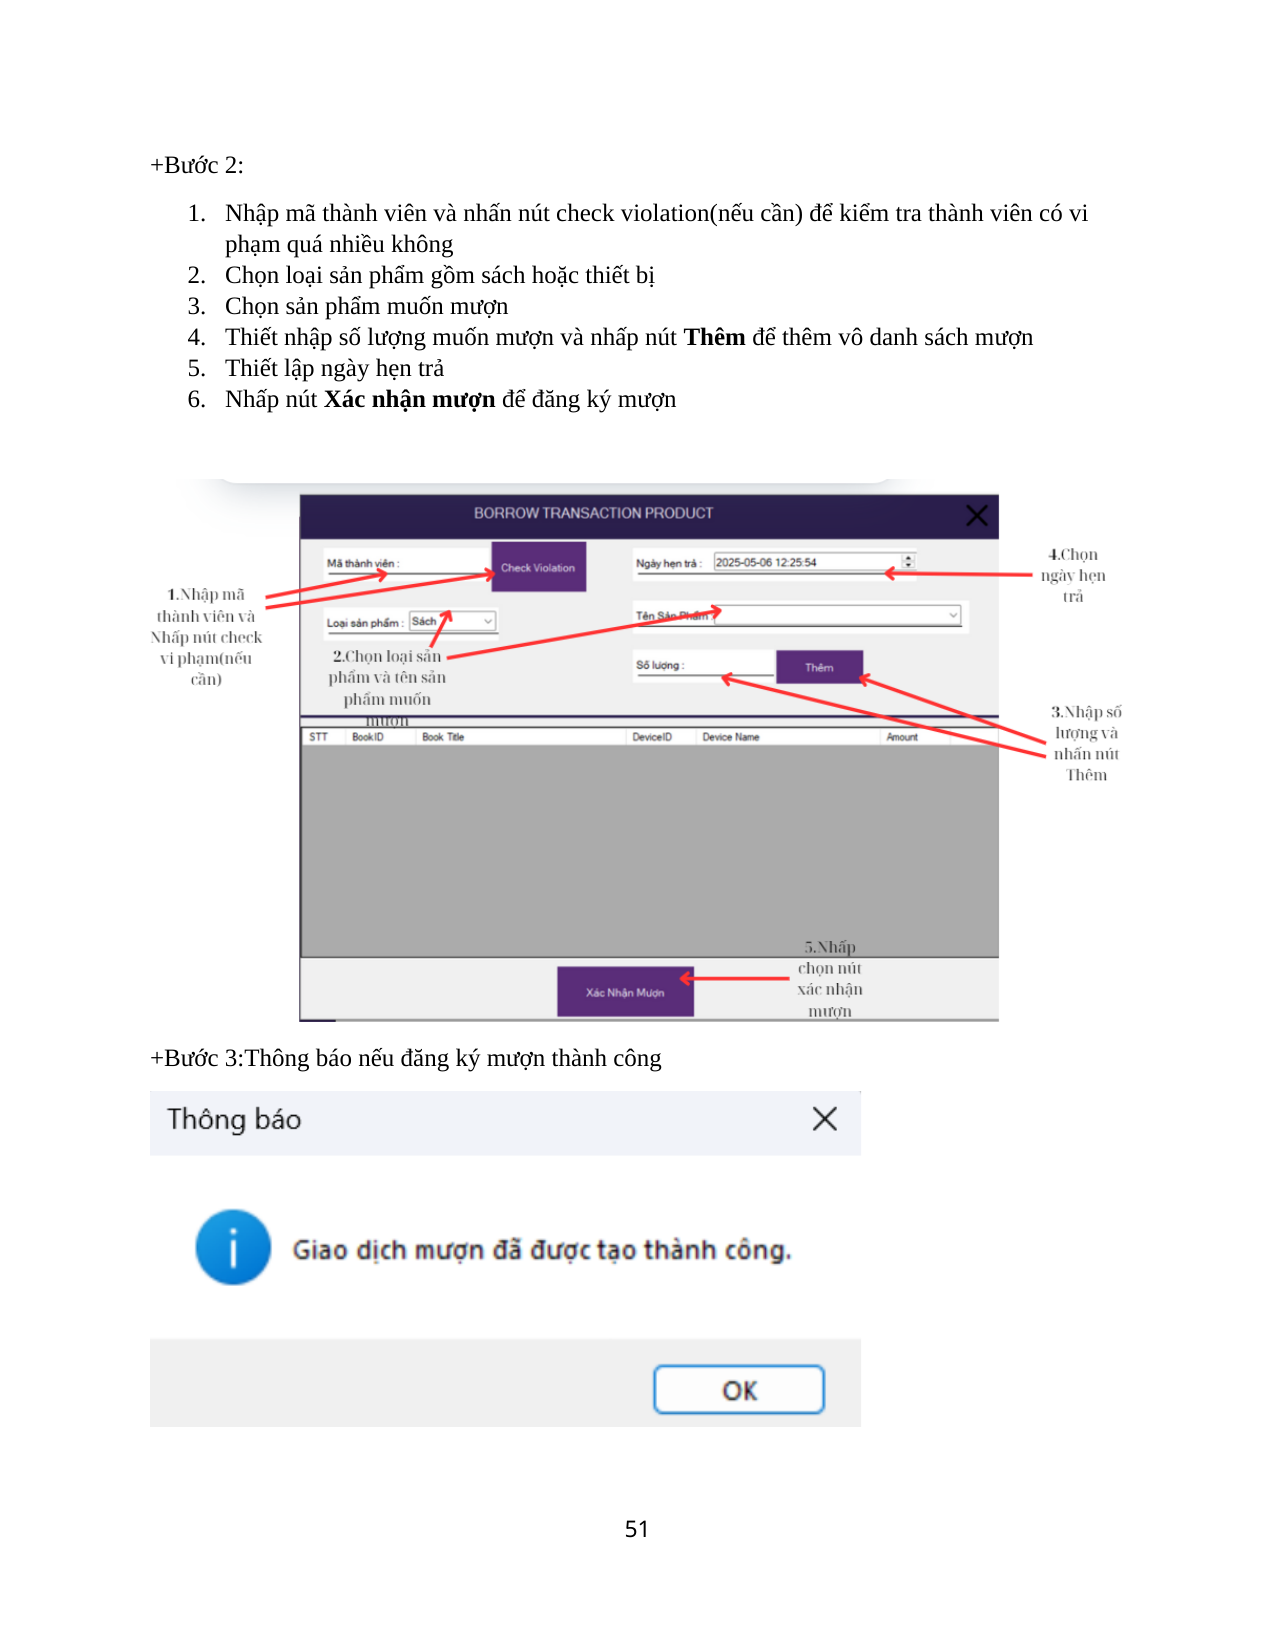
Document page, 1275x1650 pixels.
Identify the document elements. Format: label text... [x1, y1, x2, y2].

list Thiết nhập số lượng muốn mượn và nhấp nút Thêm để thêm vô danh sách mượn [187, 322, 1125, 351]
list Chọn loại sản phẩm gồm sách hoặc thiết bị [187, 260, 1125, 288]
list Nhập mã thành viên và nhấn nút check violation(nếu cần) để kiểm tra thành viên có vi phạm quá nhiều không [187, 198, 1125, 257]
list Chọn sản phẩm muốn mượn [187, 291, 1125, 319]
picture [150, 1091, 862, 1427]
text +Bước 2: [150, 150, 1125, 179]
picture [150, 479, 1125, 1024]
list Thiết lập ngày hẹn trả [187, 353, 1125, 382]
list Nhấp nút Xác nhận mượn để đăng ký mượn [187, 384, 1125, 413]
text +Bước 3:Thông báo nếu đăng ký mượn thành công [150, 1043, 1125, 1072]
